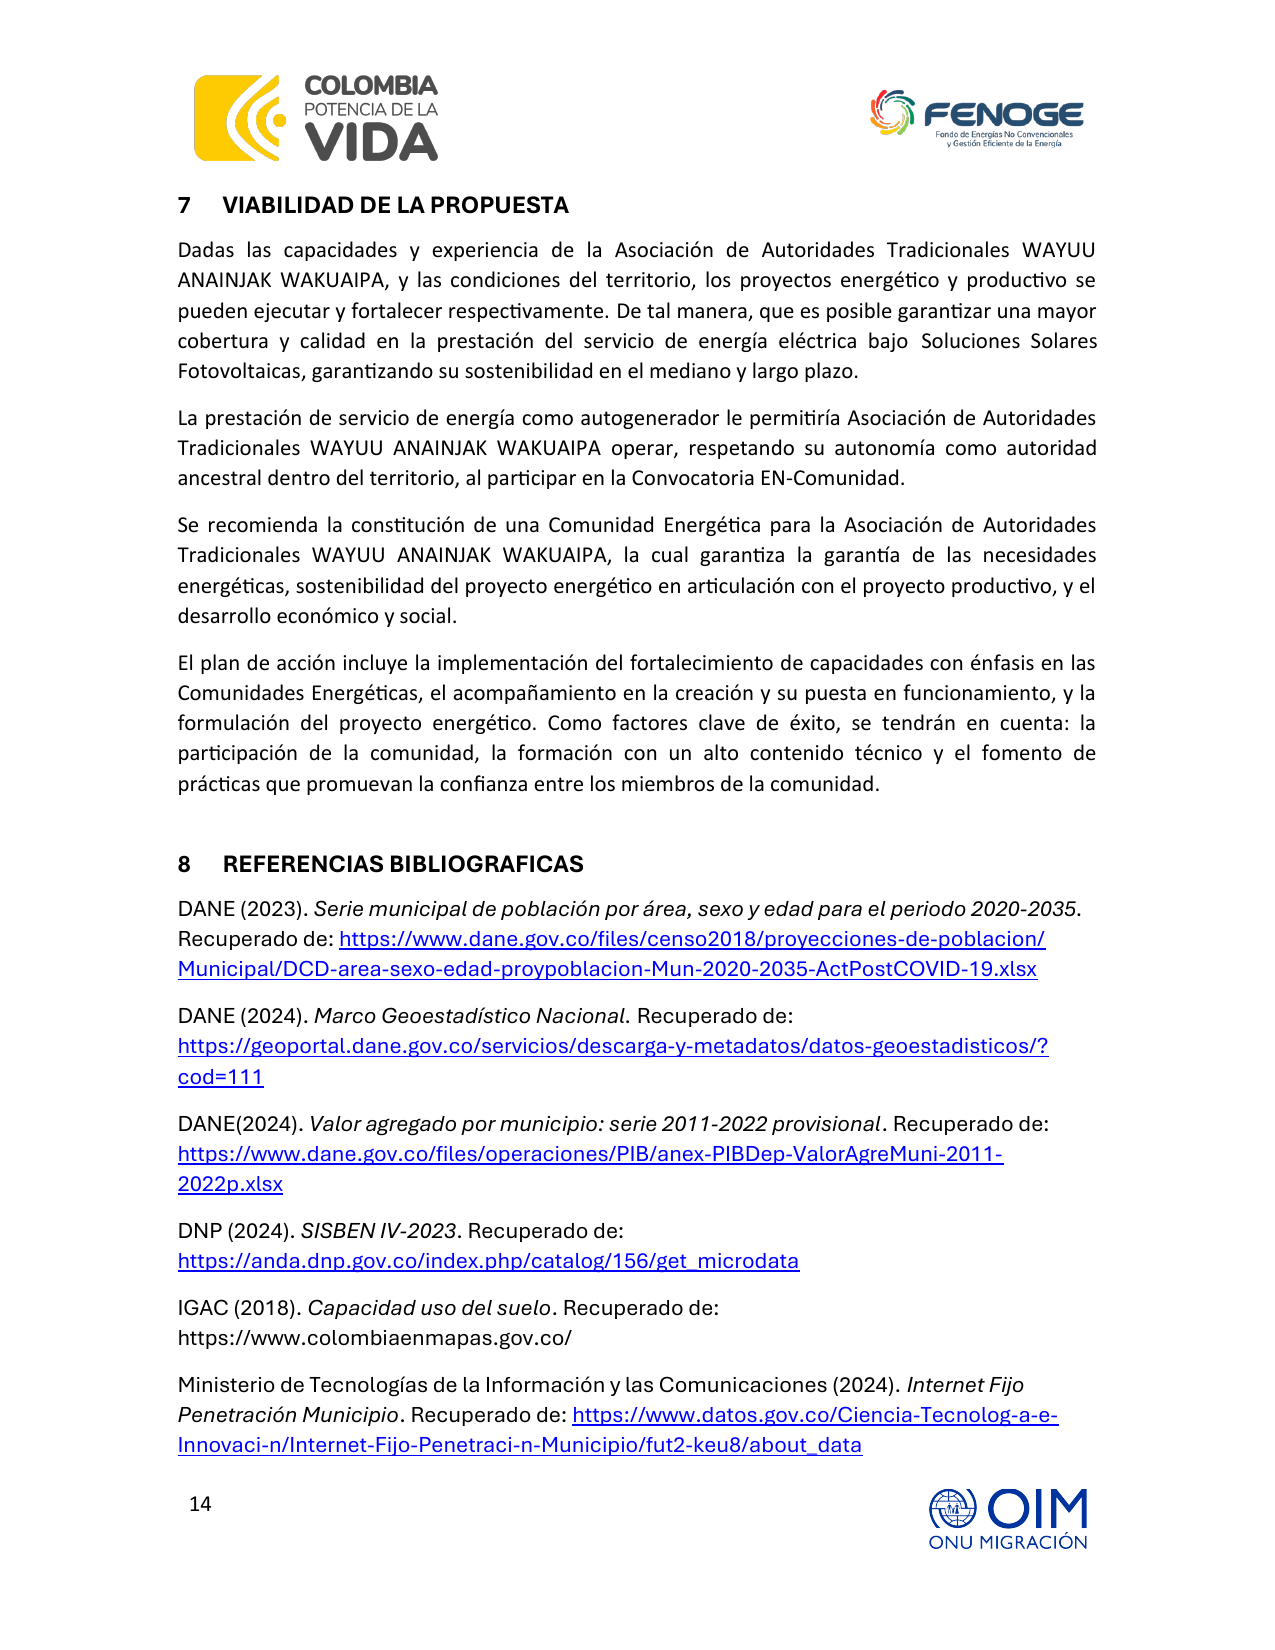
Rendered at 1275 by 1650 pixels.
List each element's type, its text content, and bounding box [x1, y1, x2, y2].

subtitle REFERENCIAS BIBLIOGRAFICAS [177, 849, 1098, 880]
text La prestación de servicio de energía como autogenerador le permitiría Asociación de Autoridades Tradicionales WAYUU ANAINJAK WAKUAIPA operar, respetando su autonomía como autoridad ancestral dentro del territorio, al participar en la Convocatoria EN-Comunidad. [177, 403, 1098, 492]
text Ministerio de Tecnologías de la Información y las Comunicaciones (2024). Internet Fijo Penetración Municipio. Recuperado de: https://www.datos.gov.co/Ciencia-Tecnolog-a-e-Innovaci-n/Internet-Fijo-Penetraci-n-Municipio/fut2-keu8/about_data [177, 1371, 1098, 1459]
text Se recomienda la constitución de una Comunidad Energética para la Asociación de Autoridades Tradicionales WAYUU ANAINJAK WAKUAIPA, la cual garantiza la garantía de las necesidades energéticas, sostenibilidad del proyecto energético en articulación con el proyecto productivo, y el desarrollo económico y social. [177, 511, 1098, 629]
text DNP (2024). SISBEN IV-2023. Recuperado de: https://anda.dnp.gov.co/index.php/catalog/156/get_microdata [177, 1217, 1098, 1275]
picture [188, 73, 444, 163]
text DANE (2024). Marco Geoestadístico Nacional. Recuperado de: https://geoportal.dane.gov.co/servicios/descarga-y-metadatos/datos-geoestadisticos/?cod=111 [177, 1002, 1098, 1091]
text DANE(2024). Valor agregado por municipio: serie 2011-2022 provisional. Recuperado de: https://www.dane.gov.co/files/operaciones/PIB/anex-PIBDep-ValorAgreMuni-2011-2022p.xlsx [177, 1109, 1098, 1198]
subtitle VIABILIDAD DE LA PROPUESTA [177, 190, 1098, 221]
text Dadas las capacidades y experiencia de la Asociación de Autoridades Tradicionales WAYUU ANAINJAK WAKUAIPA, y las condiciones del territorio, los proyectos energético y productivo se pueden ejecutar y fortalecer respectivamente. De tal manera, que es posible garantizar una mayor cobertura y calidad en la prestación del servicio de energía eléctrica bajo Soluciones Solares Fotovoltaicas, garantizando su sostenibilidad en el mediano y largo plazo. [177, 236, 1098, 385]
picture [869, 88, 1086, 148]
picture [929, 1489, 1087, 1549]
text El plan de acción incluye la implementación del fortalecimiento de capacidades con énfasis en las Comunidades Energéticas, el acompañamiento en la creación y su puesta en funcionamiento, y la formulación del proyecto energético. Como factores clave de éxito, se tendrán en cuenta: la participación de la comunidad, la formación con un alto contenido técnico y el fomento de prácticas que promuevan la confianza entre los miembros de la comunidad. [177, 648, 1098, 797]
text DANE (2023). Serie municipal de población por área, sexo y edad para el periodo 2020-2035. Recuperado de: https://www.dane.gov.co/files/censo2018/proyecciones-de-poblacion/Municipal/DCD-area-sexo-edad-proypoblacion-Mun-2020-2035-ActPostCOVID-19.xlsx [177, 895, 1098, 983]
text IGAC (2018). Capacidad uso del suelo. Recuperado de: https://www.colombiaenmapas.gov.co/ [177, 1294, 1098, 1352]
